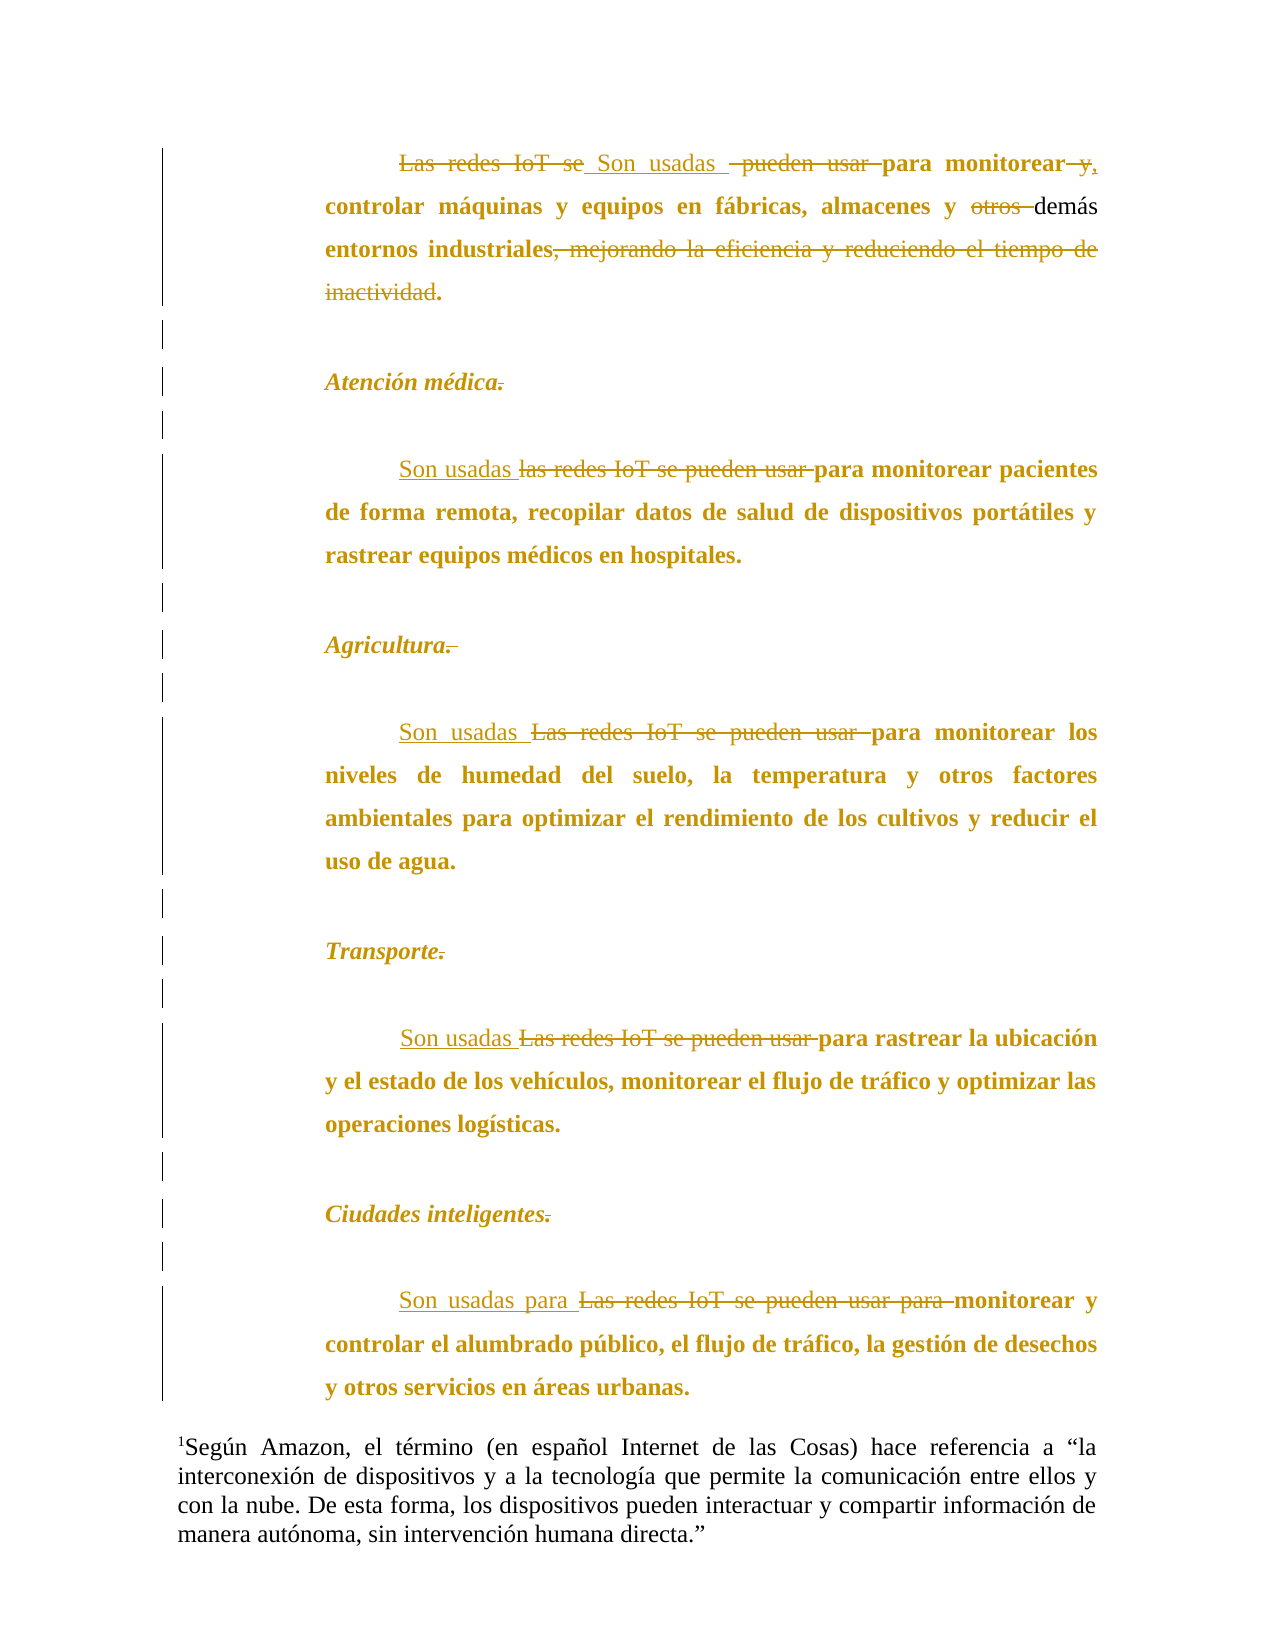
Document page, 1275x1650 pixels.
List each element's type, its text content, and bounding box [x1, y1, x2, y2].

subtitle Agricultura [325, 630, 1098, 659]
text monitorear y controlar el alumbrado público, el flujo de tráfico, la gestión de desechos y otros servicios en áreas urbanas. [325, 1286, 1098, 1401]
subtitle Ciudades inteligentes [325, 1199, 1098, 1228]
subtitle Atención médica [325, 367, 1098, 396]
subtitle Transporte [325, 936, 1098, 965]
text para monitorear pacientes de forma remota, recopilar datos de salud de dispositivos portátiles y rastrear equipos médicos en hospitales. [325, 454, 1098, 569]
text para rastrear la ubicación y el estado de los vehículos, monitorear el flujo de tráfico y optimizar las operaciones logísticas. [325, 1023, 1098, 1138]
text para monitorear controlar máquinas y equipos en fábricas, almacenes y demásentornos industriales. [325, 148, 1098, 306]
text para monitorear los niveles de humedad del suelo, la temperatura y otros factores ambientales para optimizar el rendimiento de los cultivos y reducir el uso de agua. [325, 717, 1098, 875]
